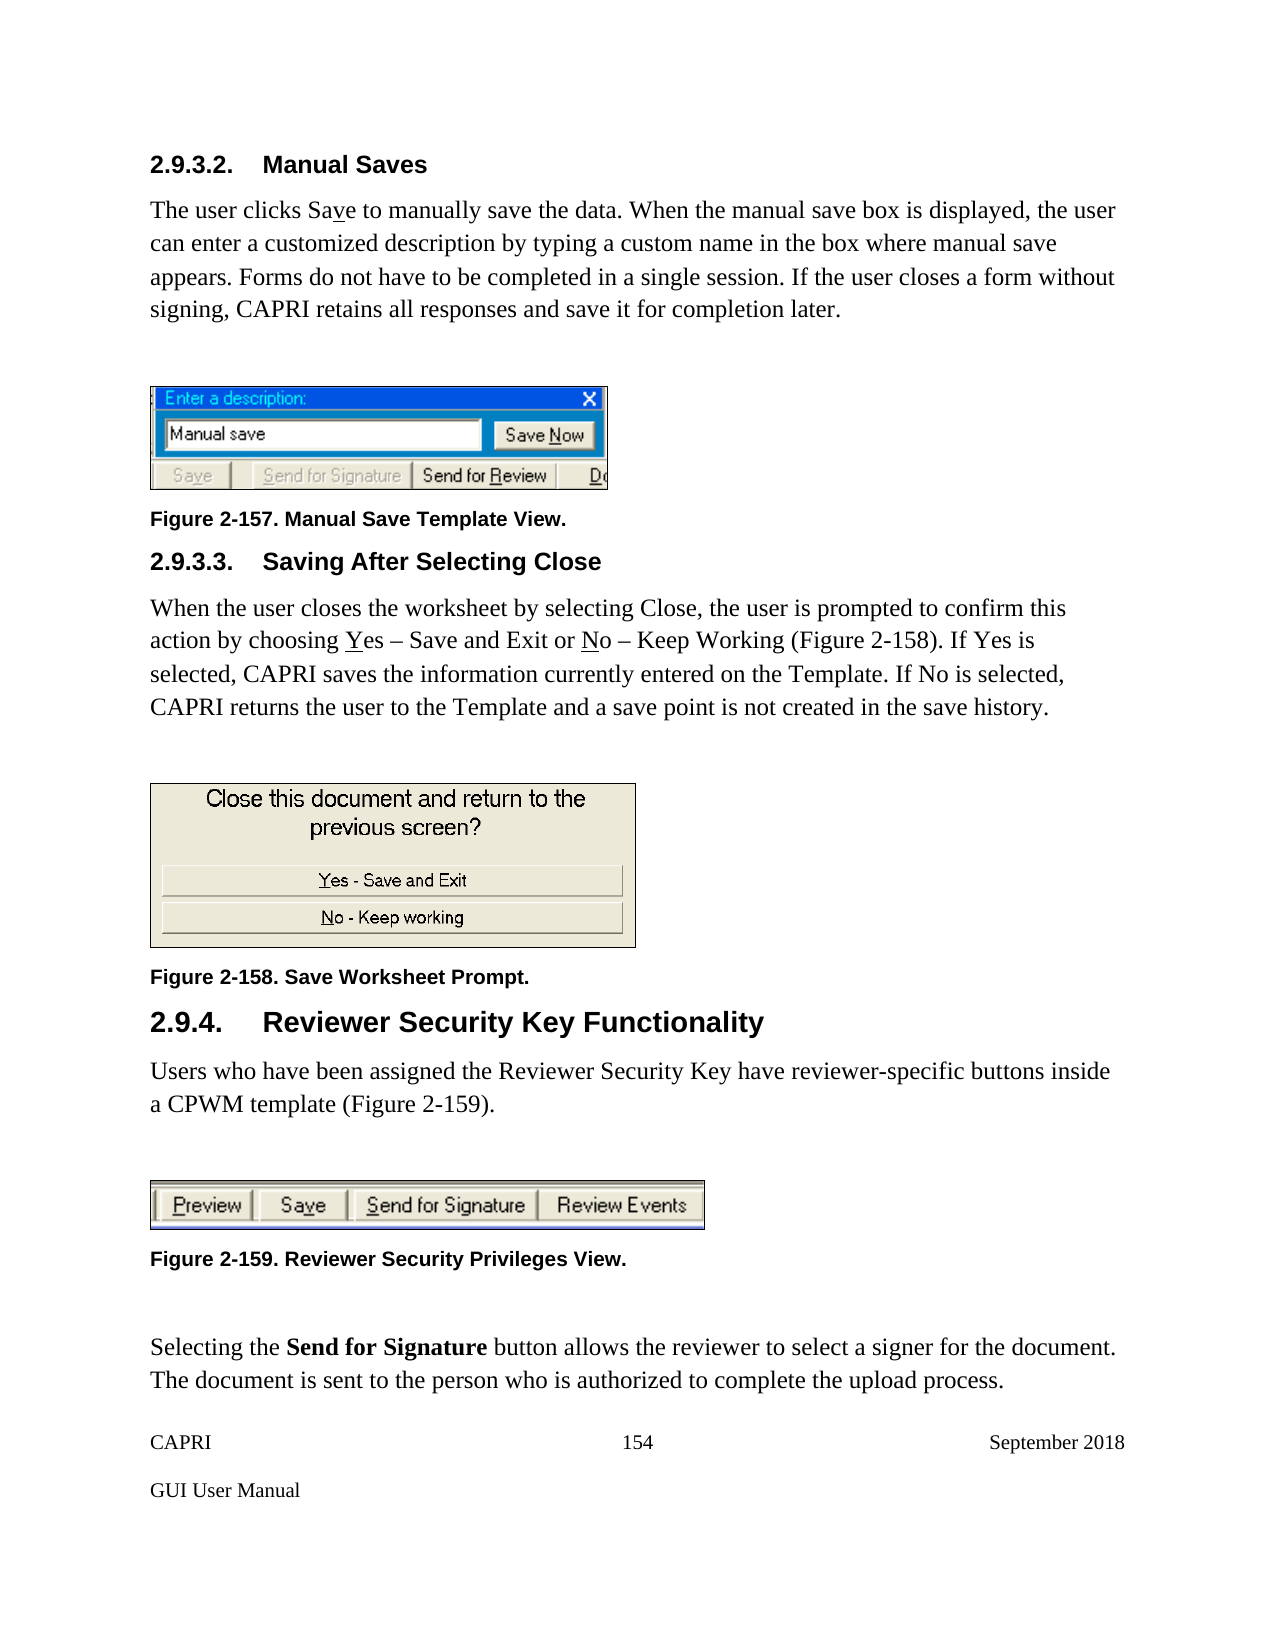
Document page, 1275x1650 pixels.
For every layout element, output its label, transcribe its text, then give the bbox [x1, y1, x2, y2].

text The user clicks Save to manually save the data. When the manual save box is displayed, the user can enter a customized description by typing a custom name in the box where manual save appears. Forms do not have to be completed in a single session. If the user closes a form without signing, CAPRI retains all responses and save it for completion later. [150, 196, 1125, 323]
picture [151, 1181, 704, 1229]
subtitle Reviewer Security Key Functionality [150, 1005, 1125, 1039]
picture [151, 784, 635, 947]
text Selecting the Send for Signature button allows the reviewer to select a signer for the document. The document is sent to the person who is authorized to complete the upload process. [150, 1332, 1125, 1394]
subtitle Manual Saves [150, 150, 1125, 179]
picture [151, 387, 607, 489]
subtitle Saving After Selecting Close [150, 547, 1125, 576]
